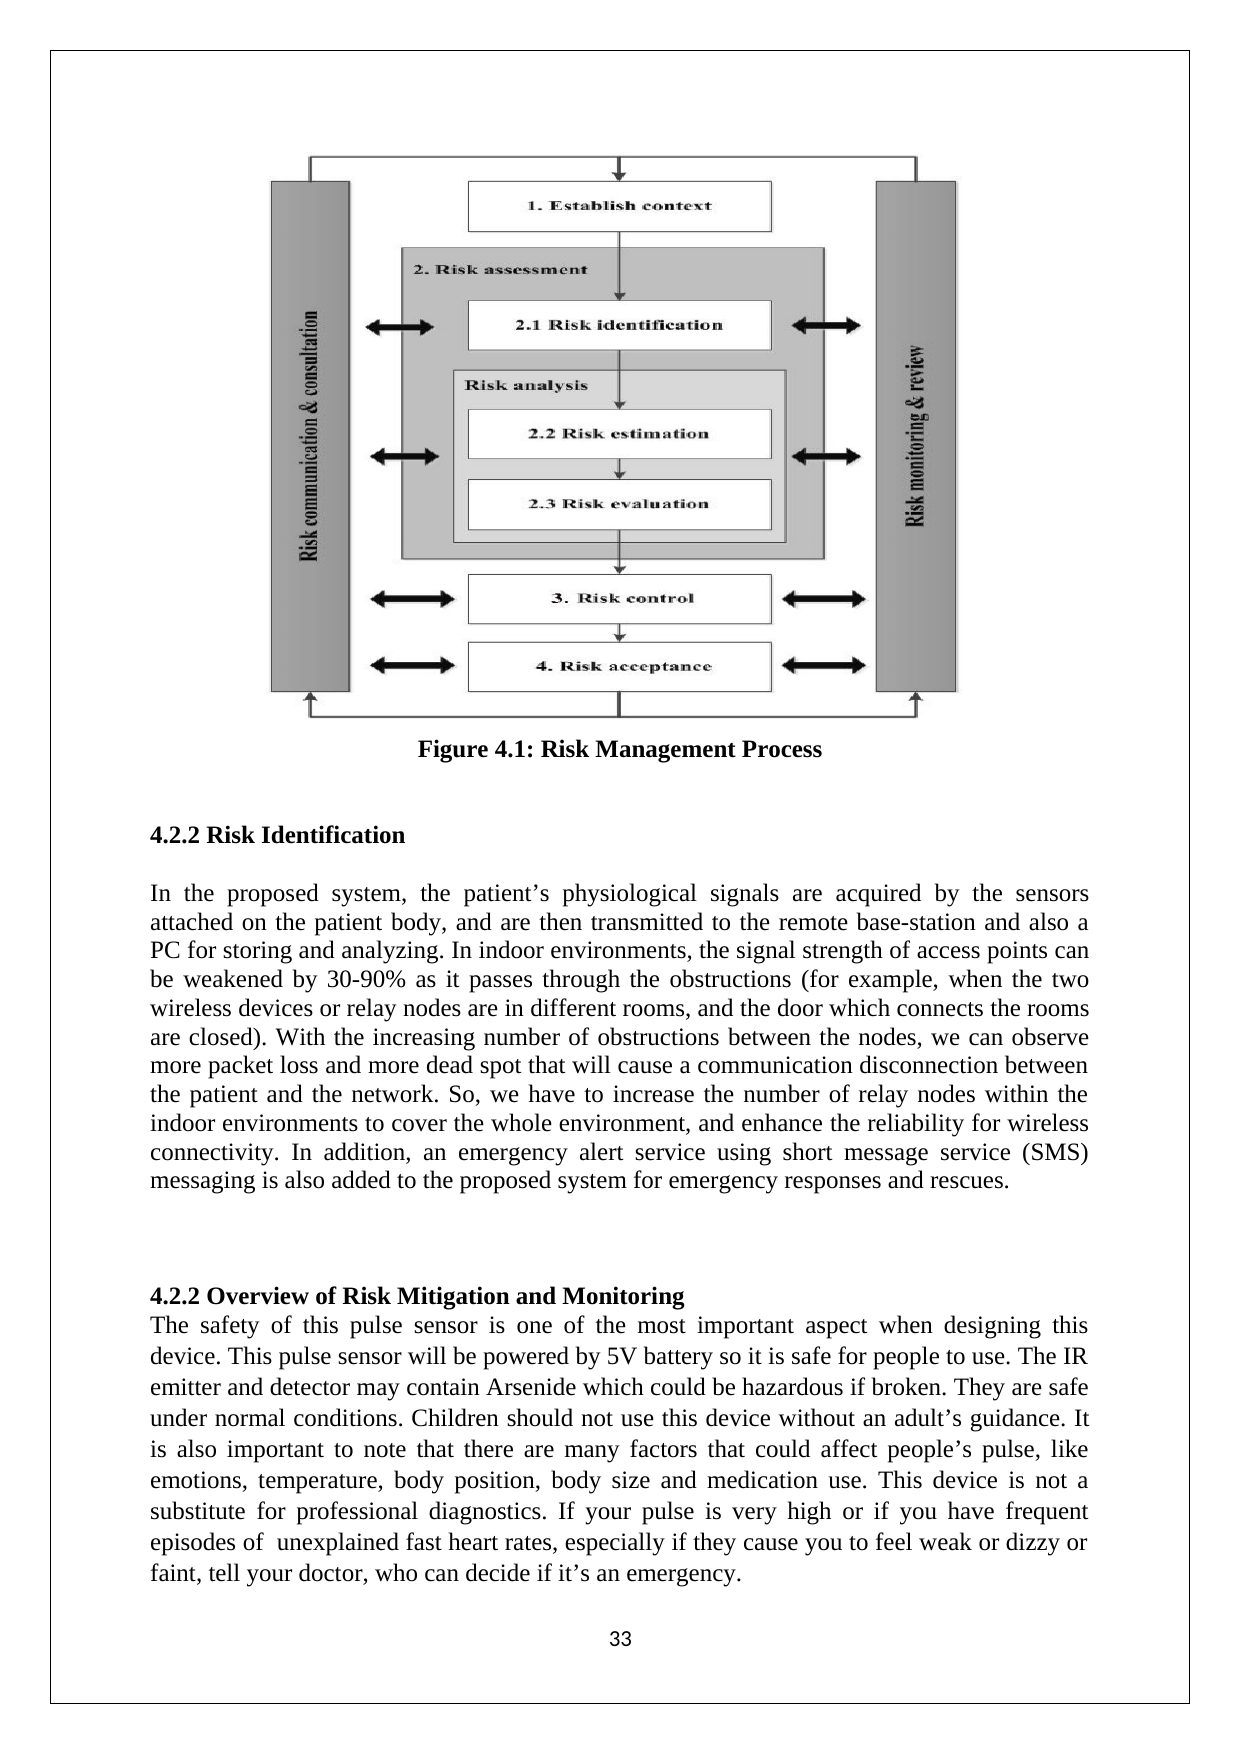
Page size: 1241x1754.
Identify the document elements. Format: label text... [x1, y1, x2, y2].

text The safety of this pulse sensor is one of the most important aspect when designing this device. This pulse sensor will be powered by 5V battery so it is safe for people to use. The IR emitter and detector may contain Arsenide which could be hazardous if broken. They are safe under normal conditions. Children should not use this device without an adult’s guidance. It is also important to note that there are many factors that could affect people’s pulse, like emotions, temperature, body position, body size and medication use. This device is not a substitute for professional diagnostics. If your pulse is very high or if you have frequent episodes of unexplained fast heart rates, especially if they cause you to feel weak or dizzy or faint, tell your doctor, who can decide if it’s an emergency. [150, 1310, 1090, 1587]
text In the proposed system, the patient’s physiological signals are acquired by the sensors attached on the patient body, and are then transmitted to the remote base-station and also a PC for storing and analyzing. In indoor environments, the signal strength of access points can be weakened by 30-90% as it passes through the obstructions (for example, when the two wireless devices or relay nodes are in different rooms, and the door which connects the rooms are closed). With the increasing number of obstructions between the nodes, we can observe more packet loss and more dead spot that will cause a communication disconnection between the patient and the network. So, we have to increase the number of relay nodes within the indoor environments to cover the whole environment, and enhance the reliability for wireless connectivity. In addition, an emergency alert service using short message service (SMS) messaging is also added to the proposed system for emergency responses and rescues. [150, 878, 1090, 1194]
picture [173, 150, 1067, 734]
text 4.2.2 Overview of Risk Mitigation and Monitoring [150, 1281, 1090, 1310]
text Figure 4.1: Risk Management Process [150, 734, 1090, 763]
text 4.2.2 Risk Identification [150, 820, 1090, 849]
